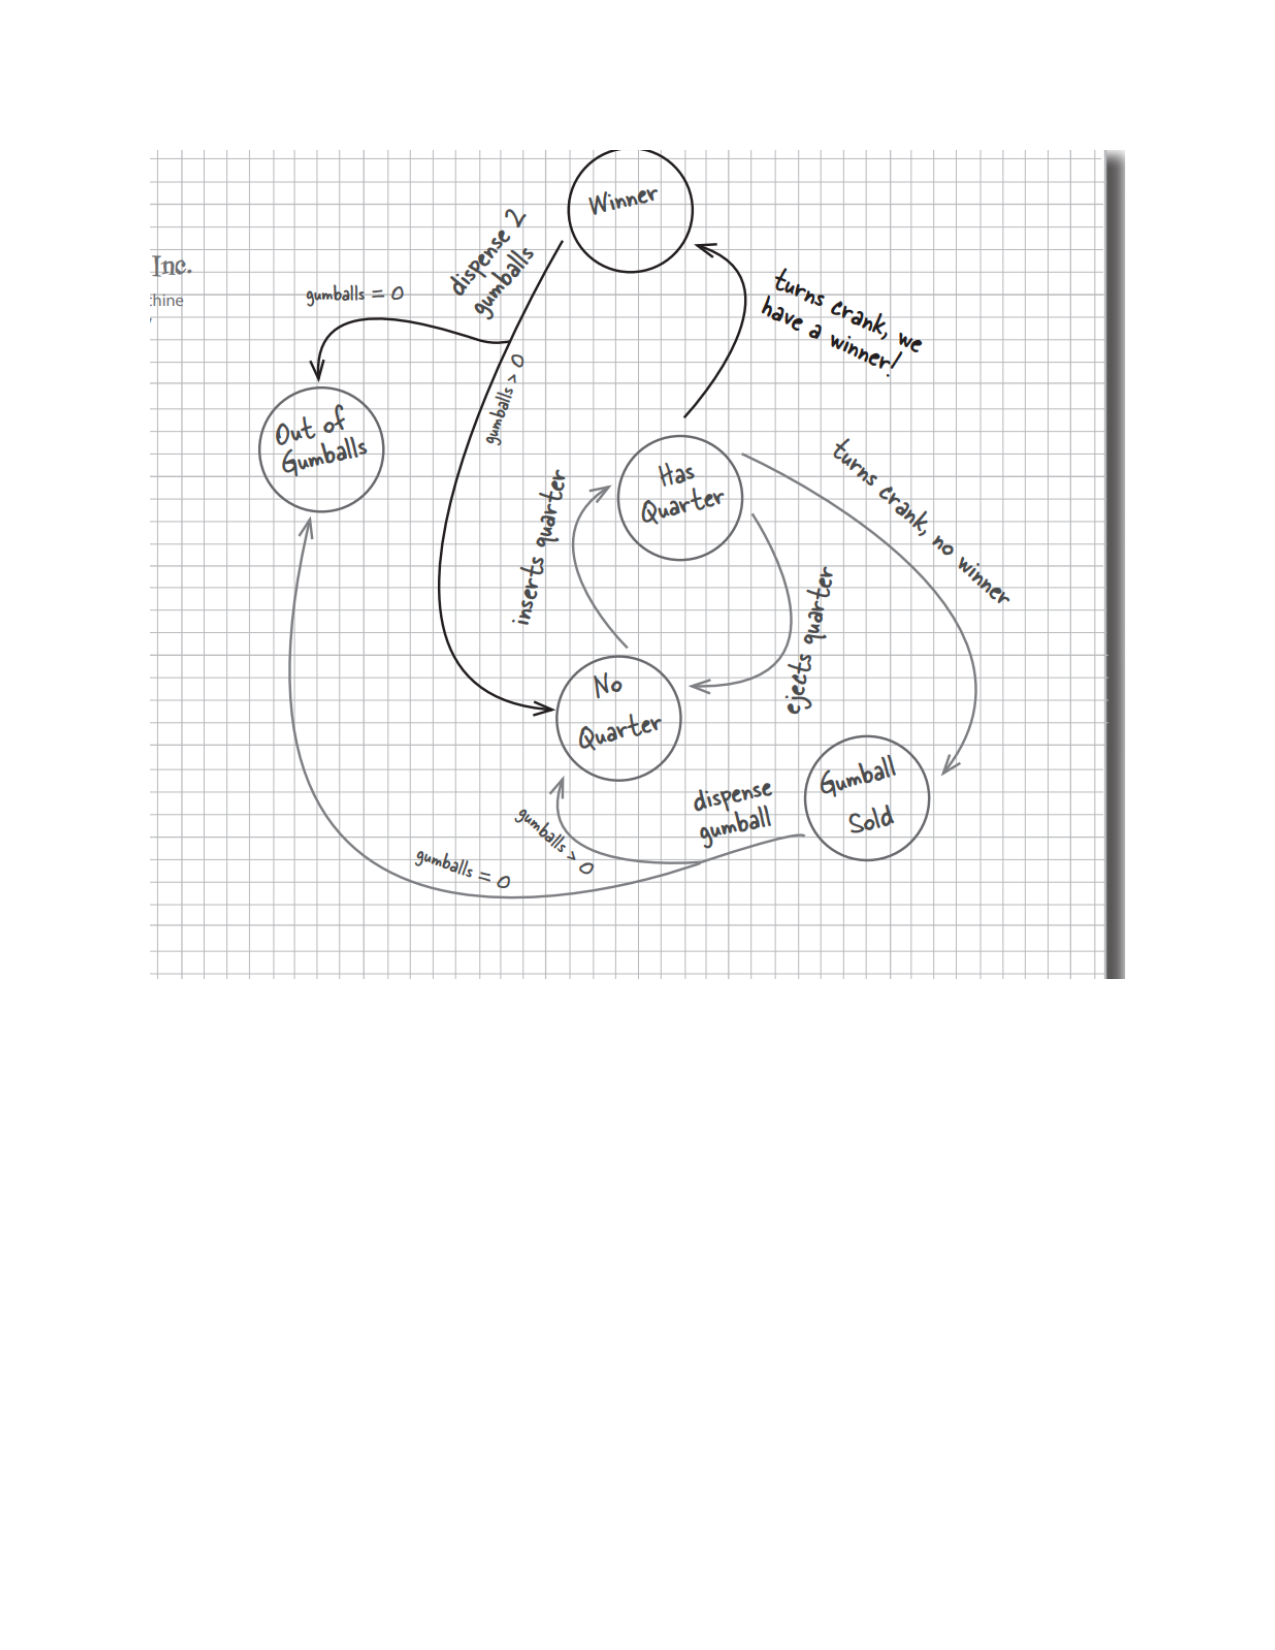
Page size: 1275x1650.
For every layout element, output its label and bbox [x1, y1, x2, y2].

picture [150, 150, 1125, 979]
